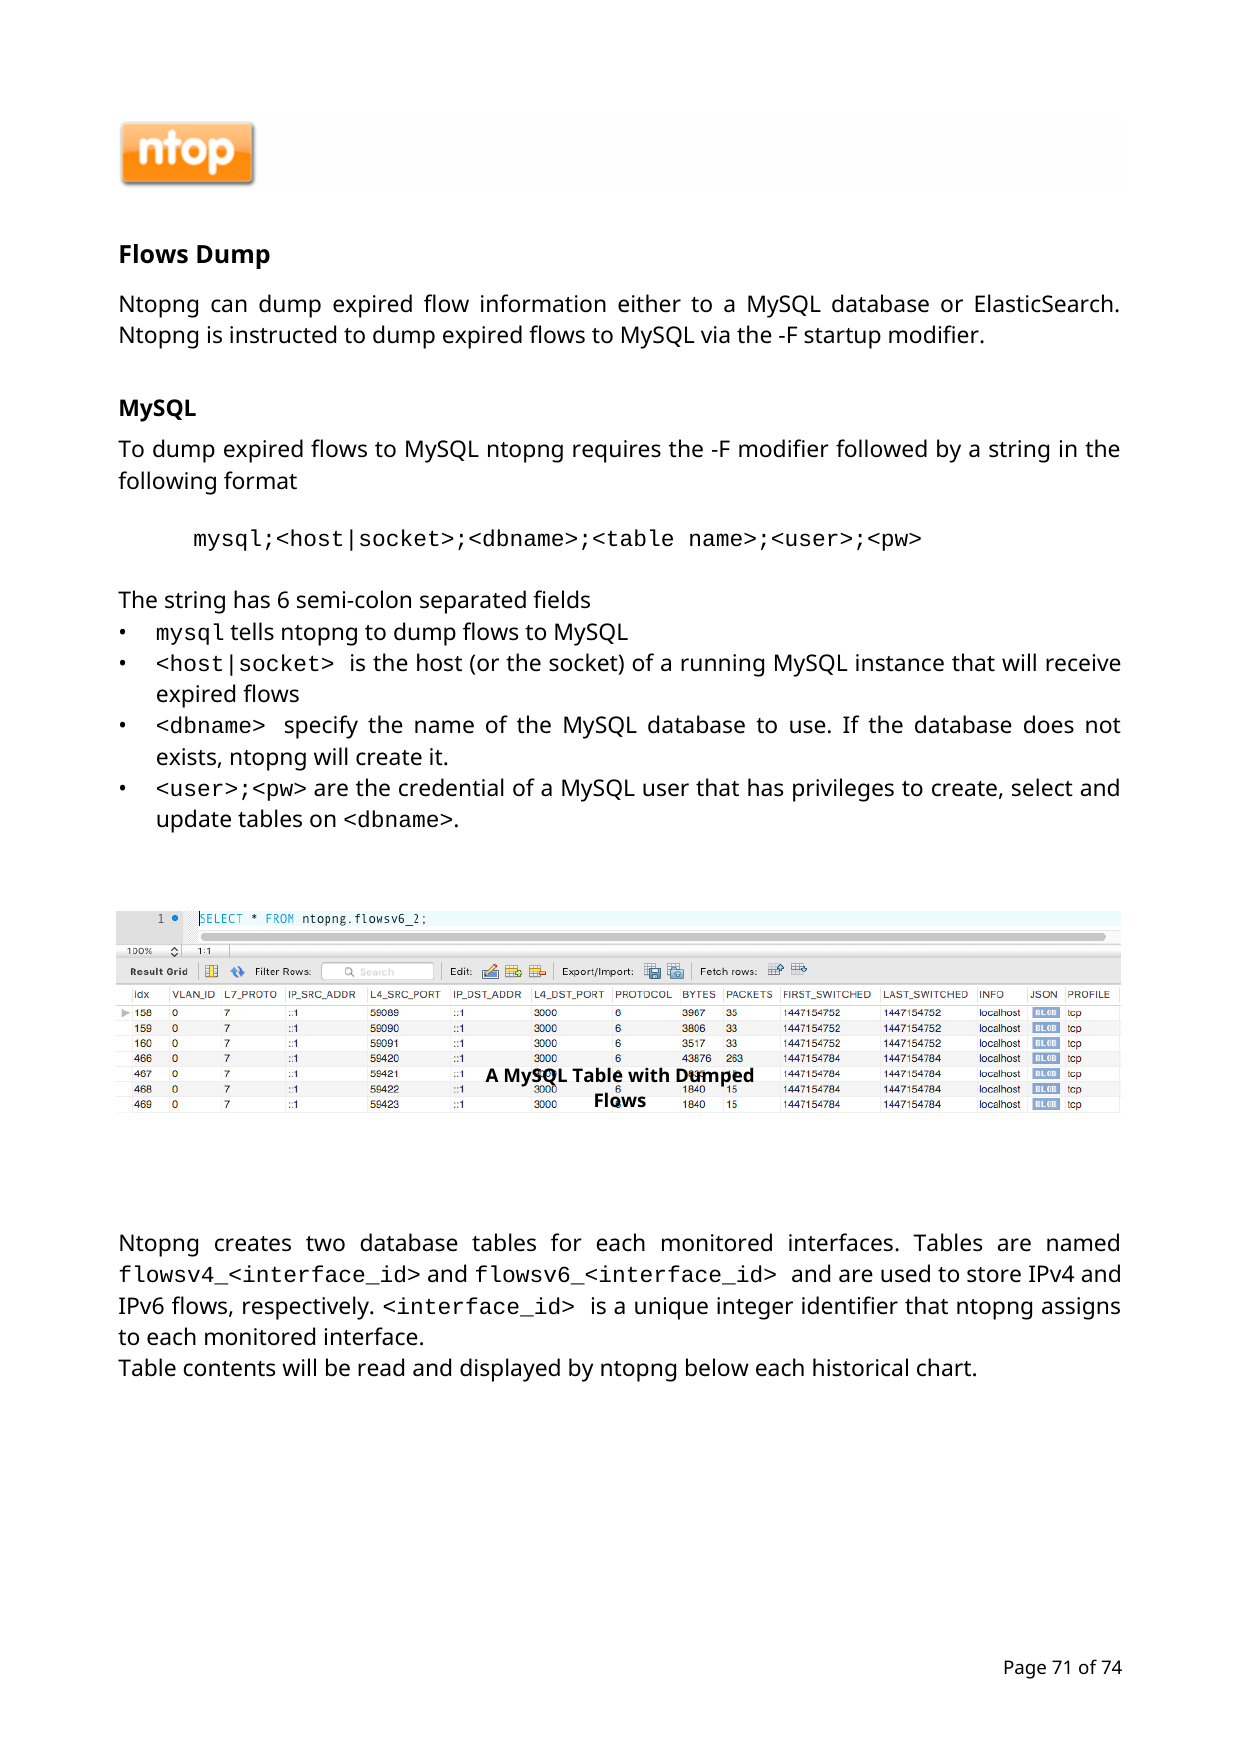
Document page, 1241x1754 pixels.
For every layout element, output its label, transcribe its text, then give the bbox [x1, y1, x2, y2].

text To dump expired flows to MySQL ntopng requires the -F modifier followed by a string in the following format [118, 433, 1122, 496]
text Ntopng can dump expired flow information either to a MySQL database or ElasticSearch. Ntopng is instructed to dump expired flows to MySQL via the -F startup modifier. [118, 287, 1122, 350]
list <dbname> specify the name of the MySQL database to use. If the database does not exists, ntopng will create it. [118, 709, 1122, 772]
list <host|socket> is the host (or the socket) of a running MySQL instance that will receive expired flows [118, 647, 1122, 709]
text Table contents will be read and displayed by ntopng below each historical chart. [118, 1352, 1122, 1384]
text The string has 6 semi-colon separated fields [118, 584, 1122, 616]
subtitle Flows Dump [118, 237, 1122, 271]
picture [116, 911, 1121, 1113]
text mysql;<host|socket>;<dbname>;<table name>;<user>;<pw> [118, 527, 1122, 553]
subtitle MySQL [118, 392, 1122, 423]
list mysql tells ntopng to dump flows to MySQL [118, 616, 1122, 647]
list <user>;<pw> are the credential of a MySQL user that has privileges to create, select and update tables on <dbname>. [118, 772, 1122, 835]
picture [118, 118, 259, 189]
